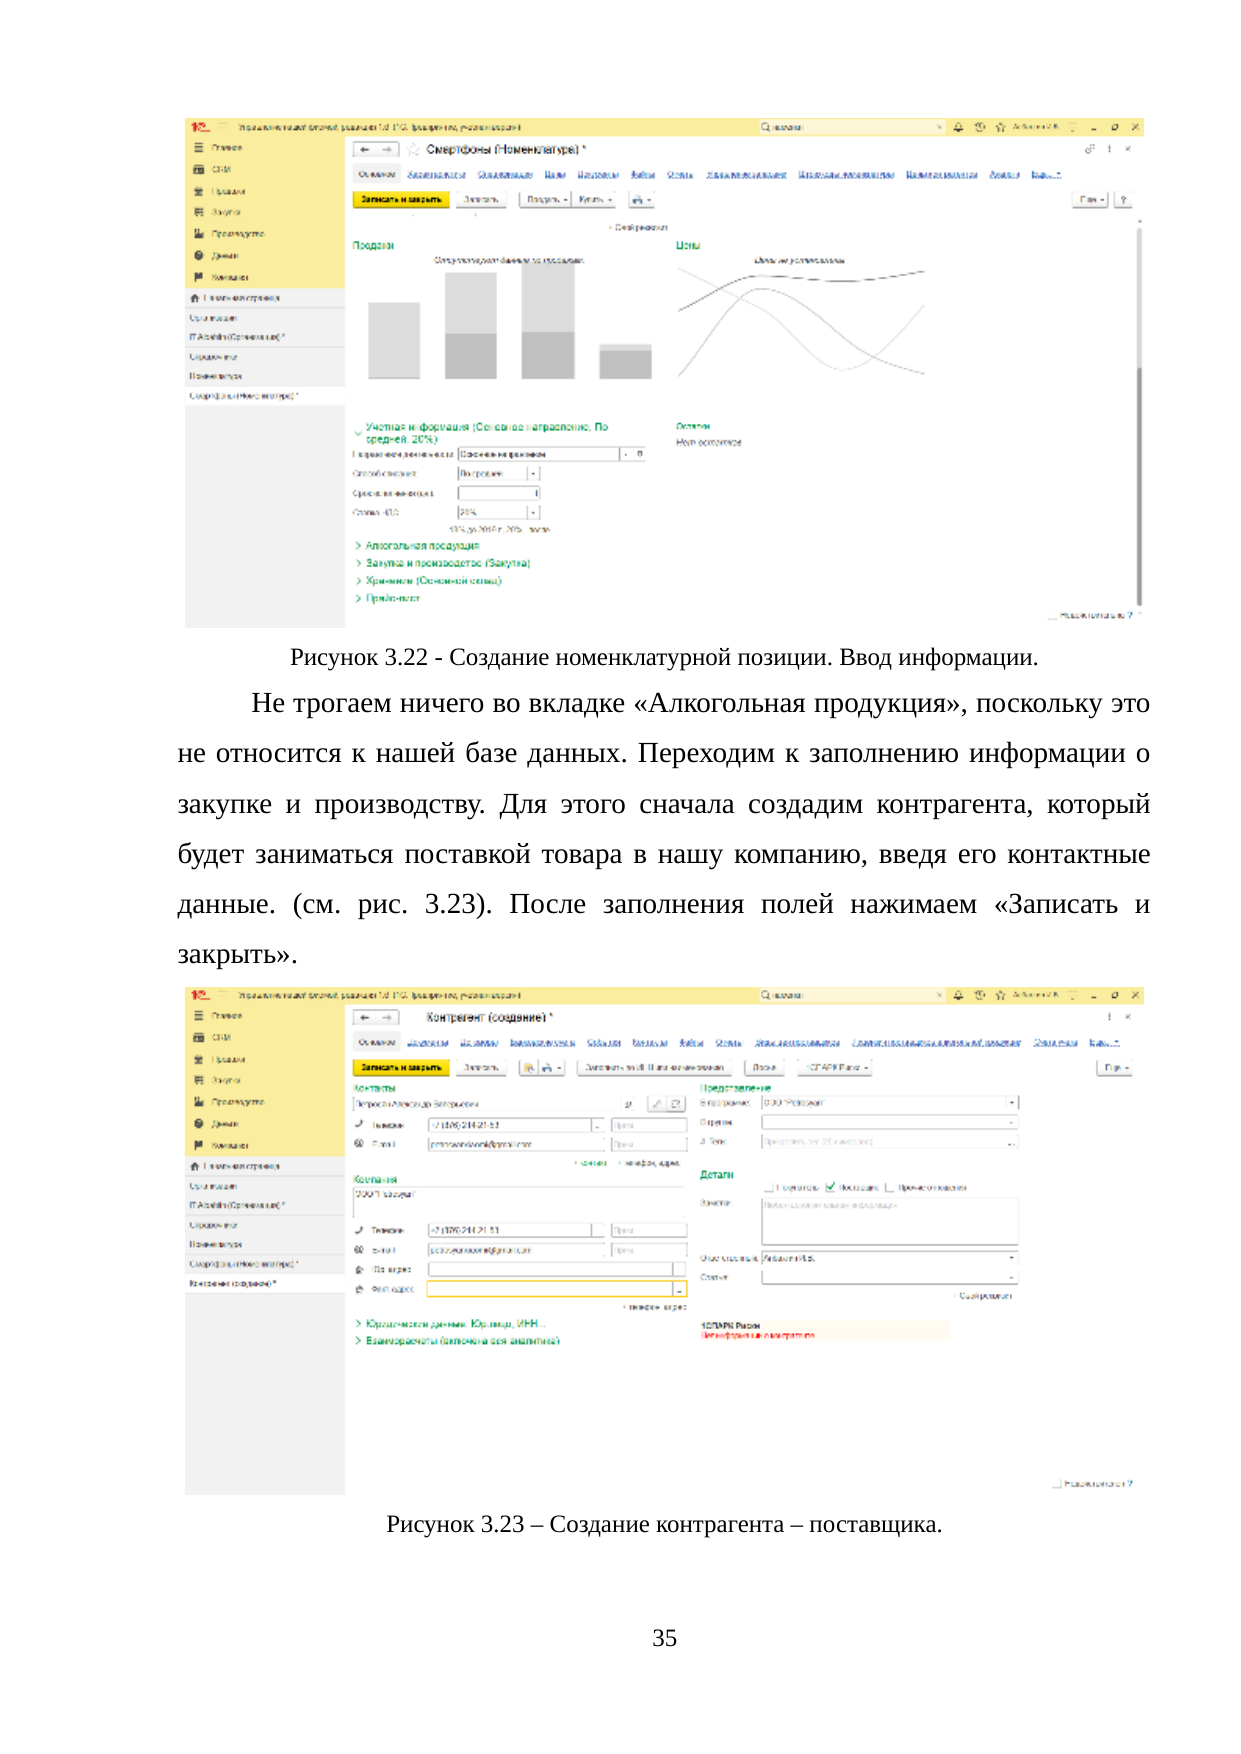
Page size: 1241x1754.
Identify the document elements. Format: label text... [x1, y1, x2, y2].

text Рисунок 3.23 – Создание контрагента – поставщика. [177, 1509, 1152, 1538]
text Рисунок 3.22 - Создание номенклатурной позиции. Ввод информации. [177, 642, 1152, 671]
picture [184, 118, 1145, 628]
picture [184, 987, 1145, 1495]
text Не трогаем ничего во вкладке «Алкогольная продукция», поскольку это не относится к нашей базе данных. Переходим к заполнению информации о закупке и производству. Для этого сначала создадим контрагента, который будет заниматься поставкой товара в нашу компанию, введя его контактные данные. (см. рис. 3.23). После заполнения полей нажимаем «Записать и закрыть». [177, 685, 1152, 970]
